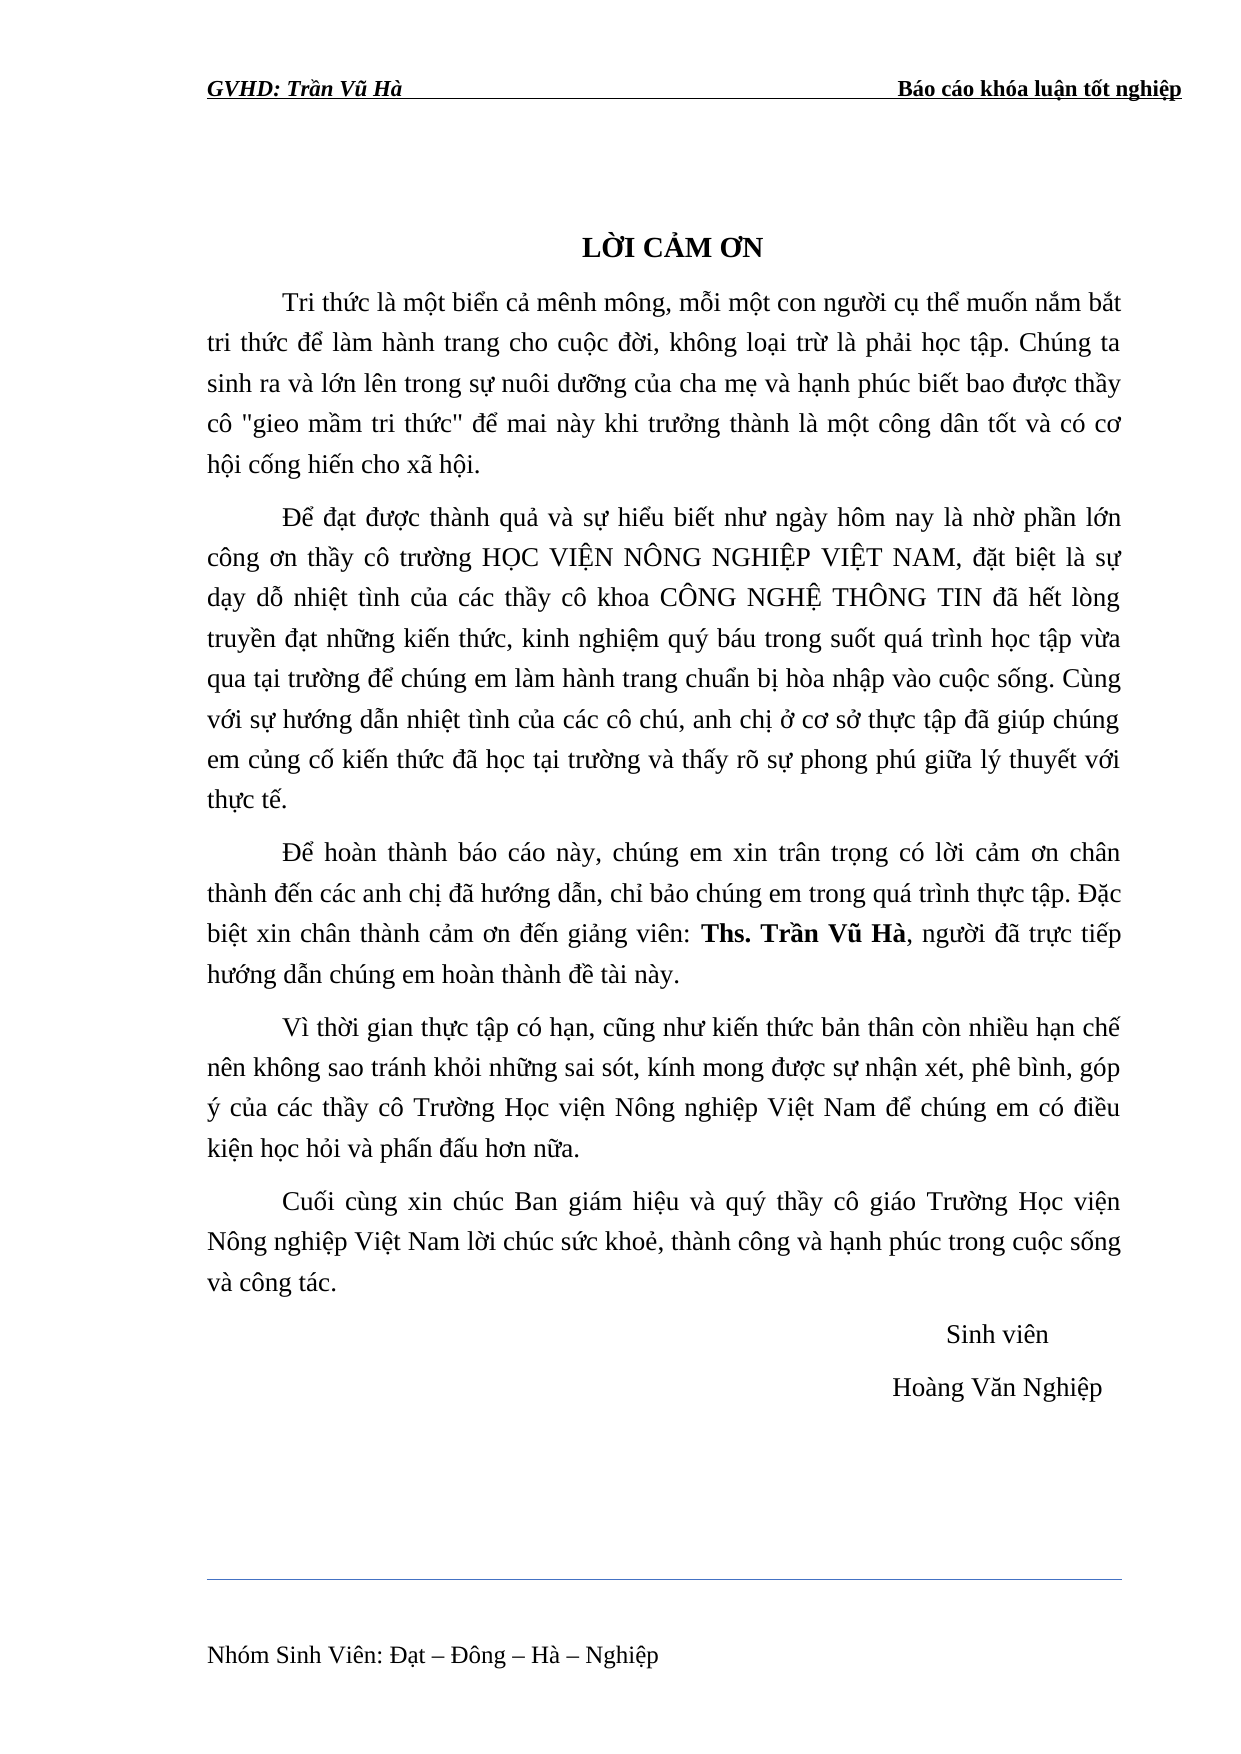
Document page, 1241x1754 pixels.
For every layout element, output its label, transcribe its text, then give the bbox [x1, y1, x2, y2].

text Vì thời gian thực tập có hạn, cũng như kiến thức bản thân còn nhiều hạn chế nên không sao tránh khỏi những sai sót, kính mong được sự nhận xét, phê bình, góp ý của các thầy cô Trường Học viện Nông nghiệp Việt Nam để chúng em có điều kiện học hỏi và phấn đấu hơn nữa. [207, 1011, 1122, 1163]
text LỜI CẢM ƠN [507, 230, 1122, 263]
text Cuối cùng xin chúc Ban giám hiệu và quý thầy cô giáo Trường Học viện Nông nghiệp Việt Nam lời chúc sức khoẻ, thành công và hạnh phúc trong cuộc sống và công tác. [207, 1185, 1122, 1297]
text Để đạt được thành quả và sự hiểu biết như ngày hôm nay là nhờ phần lớn công ơn thầy cô trường HỌC VIỆN NÔNG NGHIỆP VIỆT NAM, đặt biệt là sự dạy dỗ nhiệt tình của các thầy cô khoa CÔNG NGHỆ THÔNG TIN đã hết lòng truyền đạt những kiến thức, kinh nghiệm quý báu trong suốt quá trình học tập vừa qua tại trường để chúng em làm hành trang chuẩn bị hòa nhập vào cuộc sống. Cùng với sự hướng dẫn nhiệt tình của các cô chú, anh chị ở cơ sở thực tập đã giúp chúng em củng cố kiến thức đã học tại trường và thấy rõ sự phong phú giữa lý thuyết với thực tế. [207, 501, 1122, 815]
text Tri thức là một biển cả mênh mông, mỗi một con người cụ thể muốn nắm bắt tri thức để làm hành trang cho cuộc đời, không loại trừ là phải học tập. Chúng ta sinh ra và lớn lên trong sự nuôi dưỡng của cha mẹ và hạnh phúc biết bao được thầy cô "gieo mầm tri thức" để mai này khi trưởng thành là một công dân tốt và có cơ hội cống hiến cho xã hội. [207, 286, 1122, 479]
text Hoàng Văn Nghiệp [797, 1371, 1122, 1403]
text Để hoàn thành báo cáo này, chúng em xin trân trọng có lời cảm ơn chân thành đến các anh chị đã hướng dẫn, chỉ bảo chúng em trong quá trình thực tập. Đặc biệt xin chân thành cảm ơn đến giảng viên: Ths. Trần Vũ Hà, người đã trực tiếp hướng dẫn chúng em hoàn thành đề tài này. [207, 836, 1122, 989]
text Sinh viên [797, 1318, 1122, 1350]
